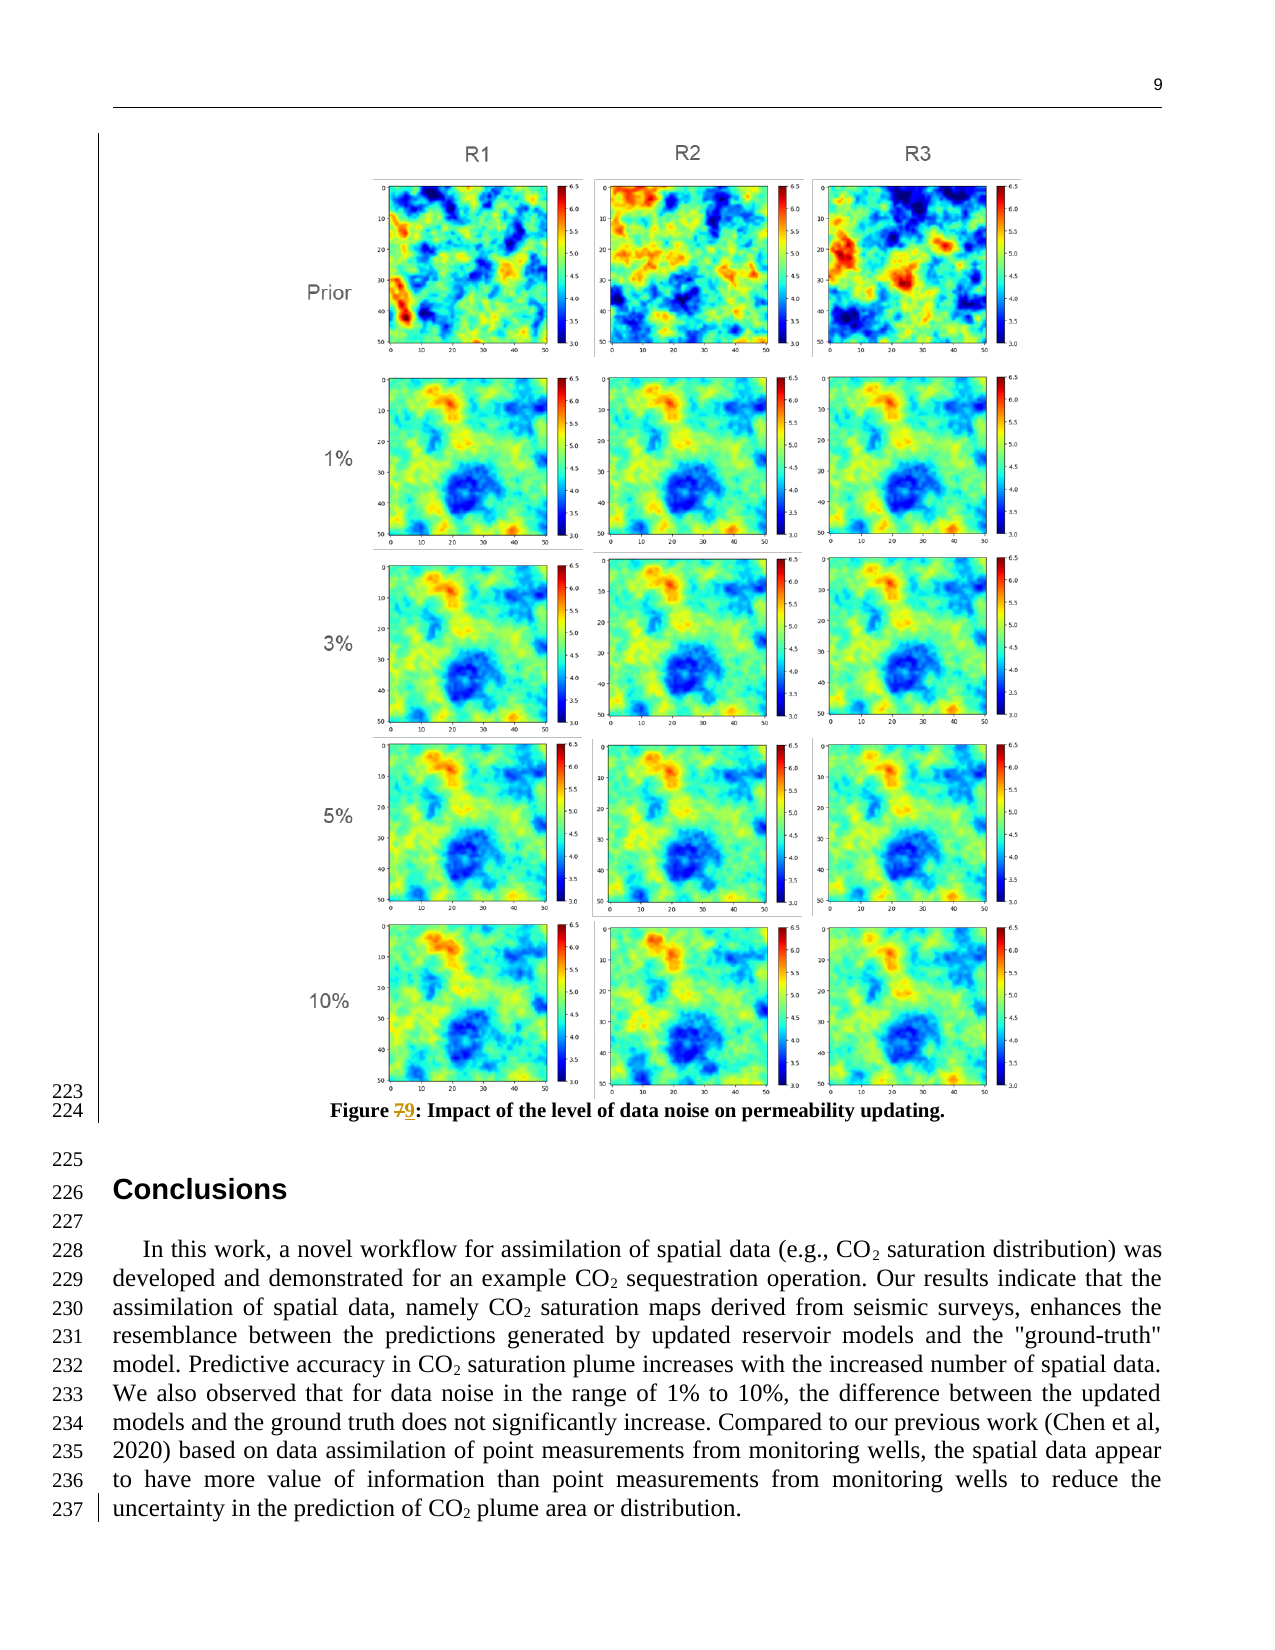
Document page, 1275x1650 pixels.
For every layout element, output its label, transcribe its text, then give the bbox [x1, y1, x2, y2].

text Figure : Impact of the level of data noise on permeability updating. [112, 1098, 1162, 1122]
text In this work, a novel workflow for assimilation of spatial data (e.g., CO2 saturation distribution) was developed and demonstrated for an example CO2 sequestration operation. Our results indicate that the assimilation of spatial data, namely CO2 saturation maps derived from seismic surveys, enhances the resemblance between the predictions generated by updated reservoir models and the "ground-truth" model. Predictive accuracy in CO2 saturation plume increases with the increased number of spatial data. We also observed that for data noise in the range of 1% to 10%, the difference between the updated models and the ground truth does not significantly increase. Compared to our previous work (Chen et al, 2020) based on data assimilation of point measurements from monitoring wells, the spatial data appear to have more value of information than point measurements from monitoring wells to reduce the uncertainty in the prediction of CO2 plume area or distribution. [112, 1234, 1162, 1522]
picture [283, 133, 1022, 1099]
text Conclusions [112, 1172, 1162, 1206]
